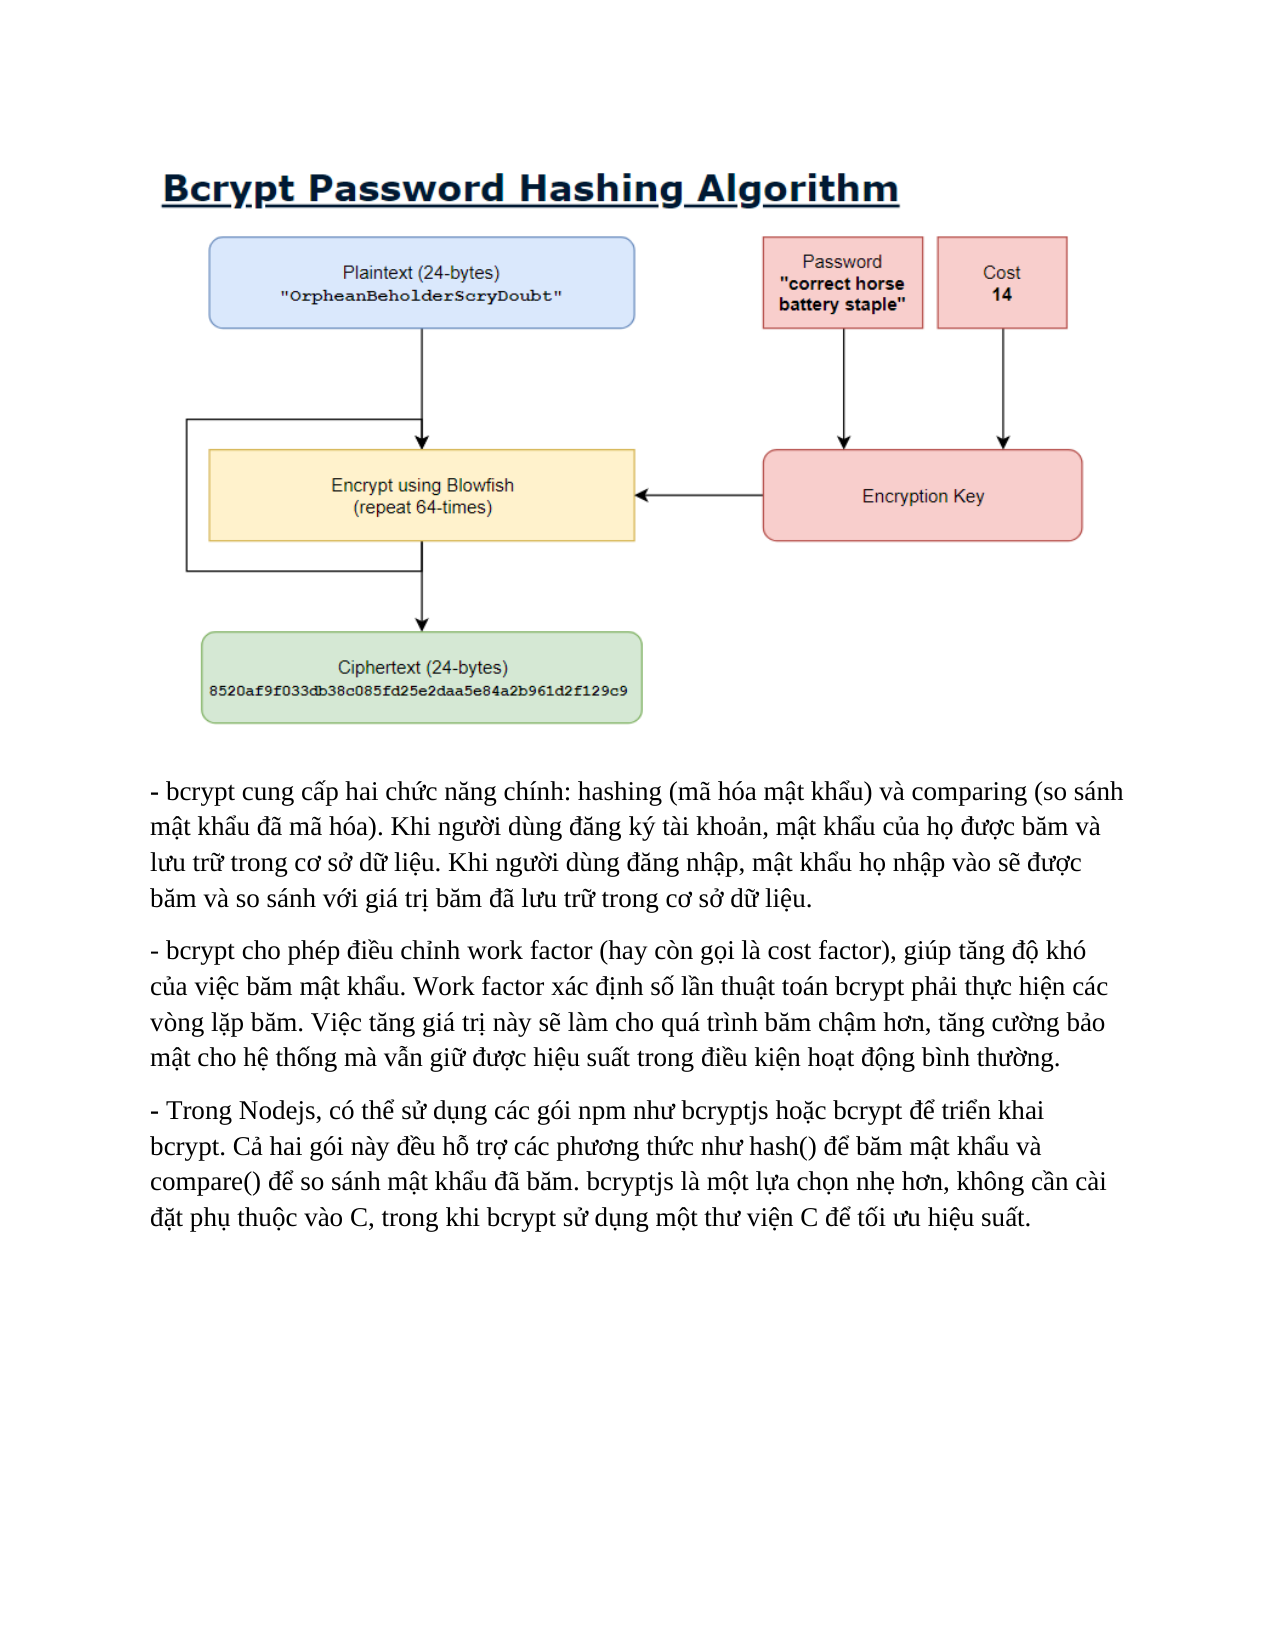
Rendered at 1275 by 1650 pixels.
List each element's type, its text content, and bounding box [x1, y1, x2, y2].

text - Trong Nodejs, có thể sử dụng các gói npm như bcryptjs hoặc bcrypt để triển khai bcrypt. Cả hai gói này đều hỗ trợ các phương thức như hash() để băm mật khẩu và compare() để so sánh mật khẩu đã băm. bcryptjs là một lựa chọn nhẹ hơn, không cần cài đặt phụ thuộc vào C, trong khi bcrypt sử dụng một thư viện C để tối ưu hiệu suất. [150, 1094, 1125, 1232]
text - bcrypt cung cấp hai chức năng chính: hashing (mã hóa mật khẩu) và comparing (so sánh mật khẩu đã mã hóa). Khi người dùng đăng ký tài khoản, mật khẩu của họ được băm và lưu trữ trong cơ sở dữ liệu. Khi người dùng đăng nhập, mật khẩu họ nhập vào sẽ được băm và so sánh với giá trị băm đã lưu trữ trong cơ sở dữ liệu. [150, 775, 1125, 913]
text - bcrypt cho phép điều chỉnh work factor (hay còn gọi là cost factor), giúp tăng độ khó của việc băm mật khẩu. Work factor xác định số lần thuật toán bcrypt phải thực hiện các vòng lặp băm. Việc tăng giá trị này sẽ làm cho quá trình băm chậm hơn, tăng cường bảo mật cho hệ thống mà vẫn giữ được hiệu suất trong điều kiện hoạt động bình thường. [150, 934, 1125, 1073]
picture [150, 150, 1125, 754]
